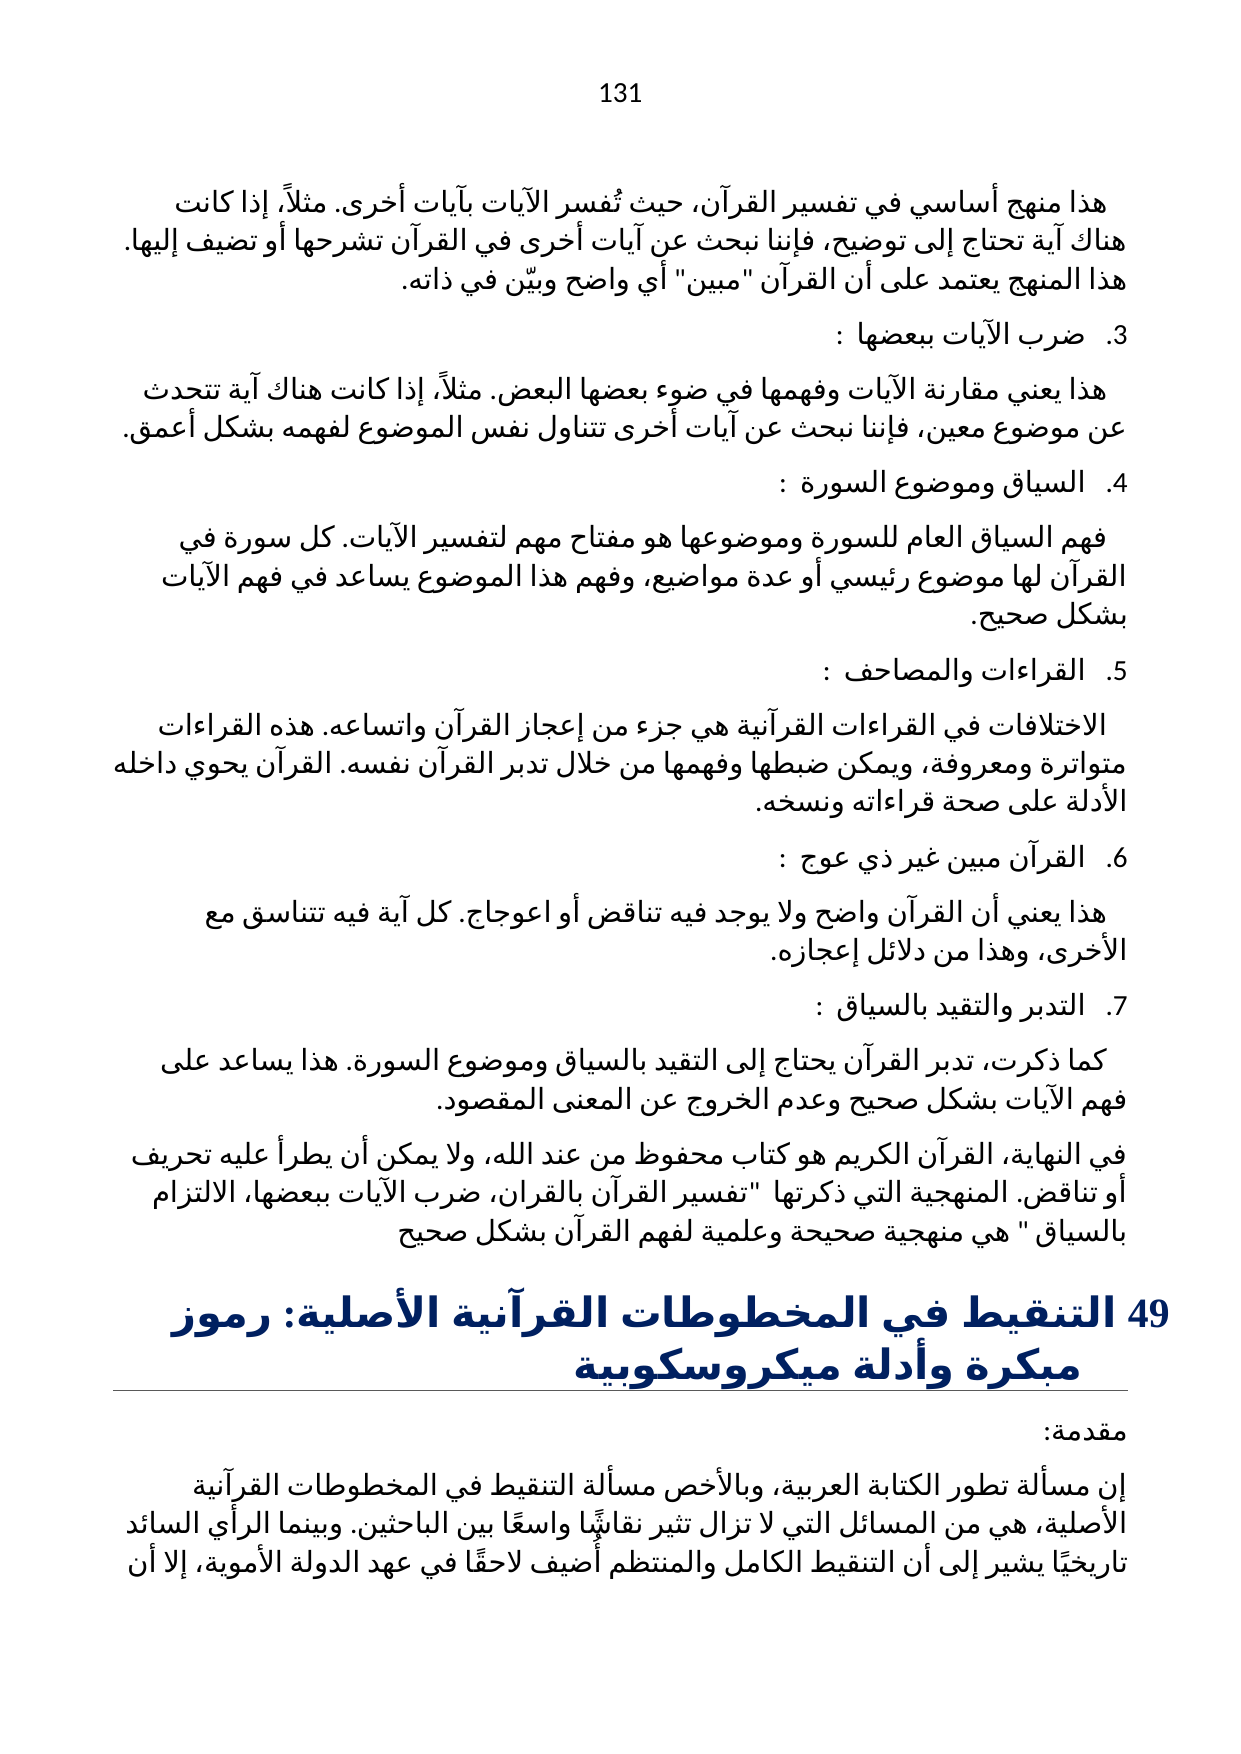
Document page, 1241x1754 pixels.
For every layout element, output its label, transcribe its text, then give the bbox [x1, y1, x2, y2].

text هذا منهج أساسي في تفسير القرآن، حيث تُفسر الآيات بآيات أخرى. مثلاً، إذا كانت هناك آية تحتاج إلى توضيح، فإننا نبحث عن آيات أخرى في القرآن تشرحها أو تضيف إليها. هذا المنهج يعتمد على أن القرآن "مبين" أي واضح وبيّن في ذاته. [112, 184, 1128, 296]
text 4. السياق وموضوع السورة : [112, 464, 1128, 500]
subtitle التنقيط في المخطوطات القرآنية الأصلية: رموز مبكرة وأدلة ميكروسكوبية [112, 1289, 1128, 1391]
text 6. القرآن مبين غير ذي عوج : [112, 839, 1128, 874]
text 3. ضرب الآيات ببعضها : [112, 316, 1128, 351]
text في النهاية، القرآن الكريم هو كتاب محفوظ من عند الله، ولا يمكن أن يطرأ عليه تحريف أو تناقض. المنهجية التي ذكرتها "تفسير القرآن بالقران، ضرب الآيات ببعضها، الالتزام بالسياق " هي منهجية صحيحة وعلمية لفهم القرآن بشكل صحيح [112, 1136, 1128, 1248]
text فهم السياق العام للسورة وموضوعها هو مفتاح مهم لتفسير الآيات. كل سورة في القرآن لها موضوع رئيسي أو عدة مواضيع، وفهم هذا الموضوع يساعد في فهم الآيات بشكل صحيح. [112, 519, 1128, 632]
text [112, 1467, 1128, 1579]
text كما ذكرت، تدبر القرآن يحتاج إلى التقيد بالسياق وموضوع السورة. هذا يساعد على فهم الآيات بشكل صحيح وعدم الخروج عن المعنى المقصود. [112, 1042, 1128, 1116]
text هذا يعني أن القرآن واضح ولا يوجد فيه تناقض أو اعوجاج. كل آية فيه تتناسق مع الأخرى، وهذا من دلائل إعجازه. [112, 894, 1128, 968]
text الاختلافات في القراءات القرآنية هي جزء من إعجاز القرآن واتساعه. هذه القراءات متواترة ومعروفة، ويمكن ضبطها وفهمها من خلال تدبر القرآن نفسه. القرآن يحوي داخله الأدلة على صحة قراءاته ونسخه. [112, 707, 1128, 819]
text مقدمة: [112, 1412, 1128, 1447]
text 5. القراءات والمصاحف : [112, 652, 1128, 687]
text 7. التدبر والتقيد بالسياق : [112, 987, 1128, 1023]
text هذا يعني مقارنة الآيات وفهمها في ضوء بعضها البعض. مثلاً، إذا كانت هناك آية تتحدث عن موضوع معين، فإننا نبحث عن آيات أخرى تتناول نفس الموضوع لفهمه بشكل أعمق. [112, 371, 1128, 445]
